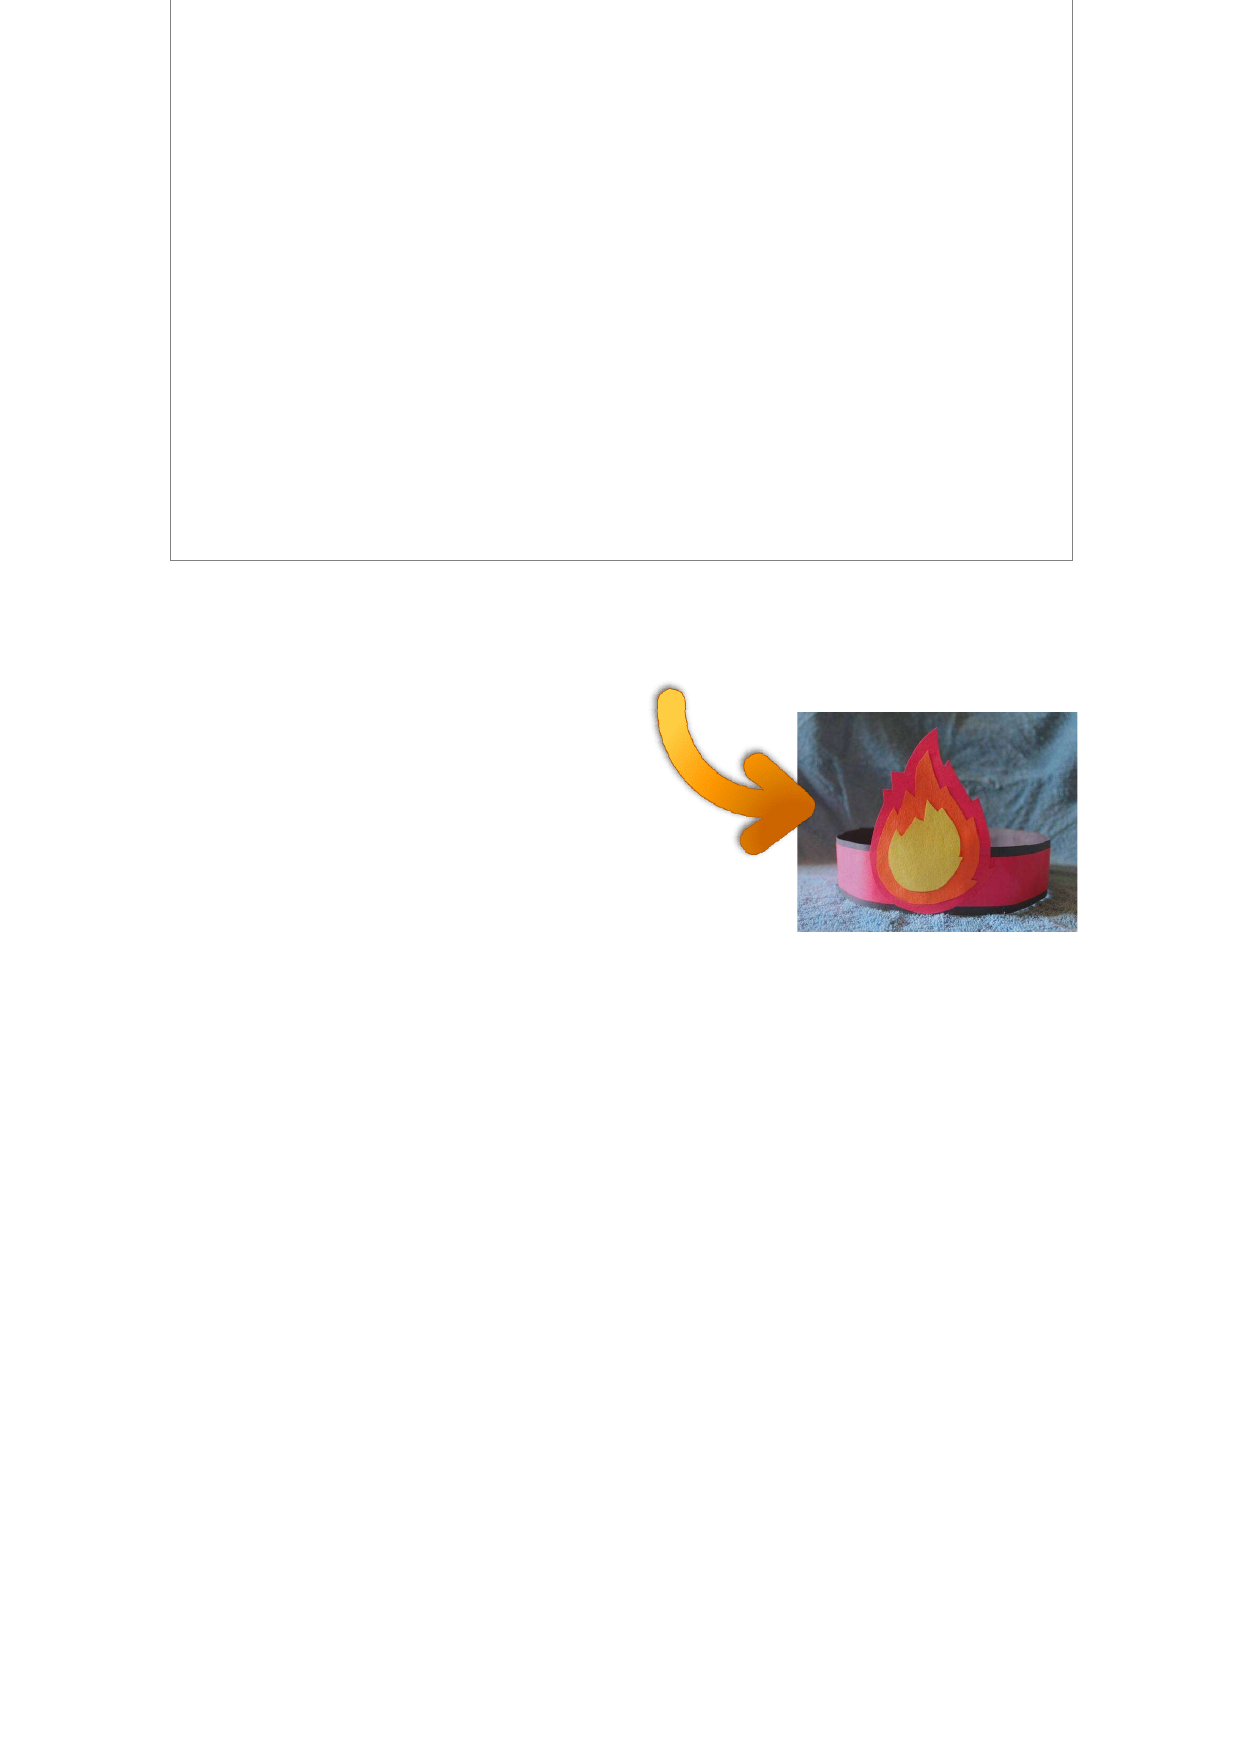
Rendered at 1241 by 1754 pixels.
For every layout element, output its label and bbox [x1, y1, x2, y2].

picture [635, 672, 1078, 932]
